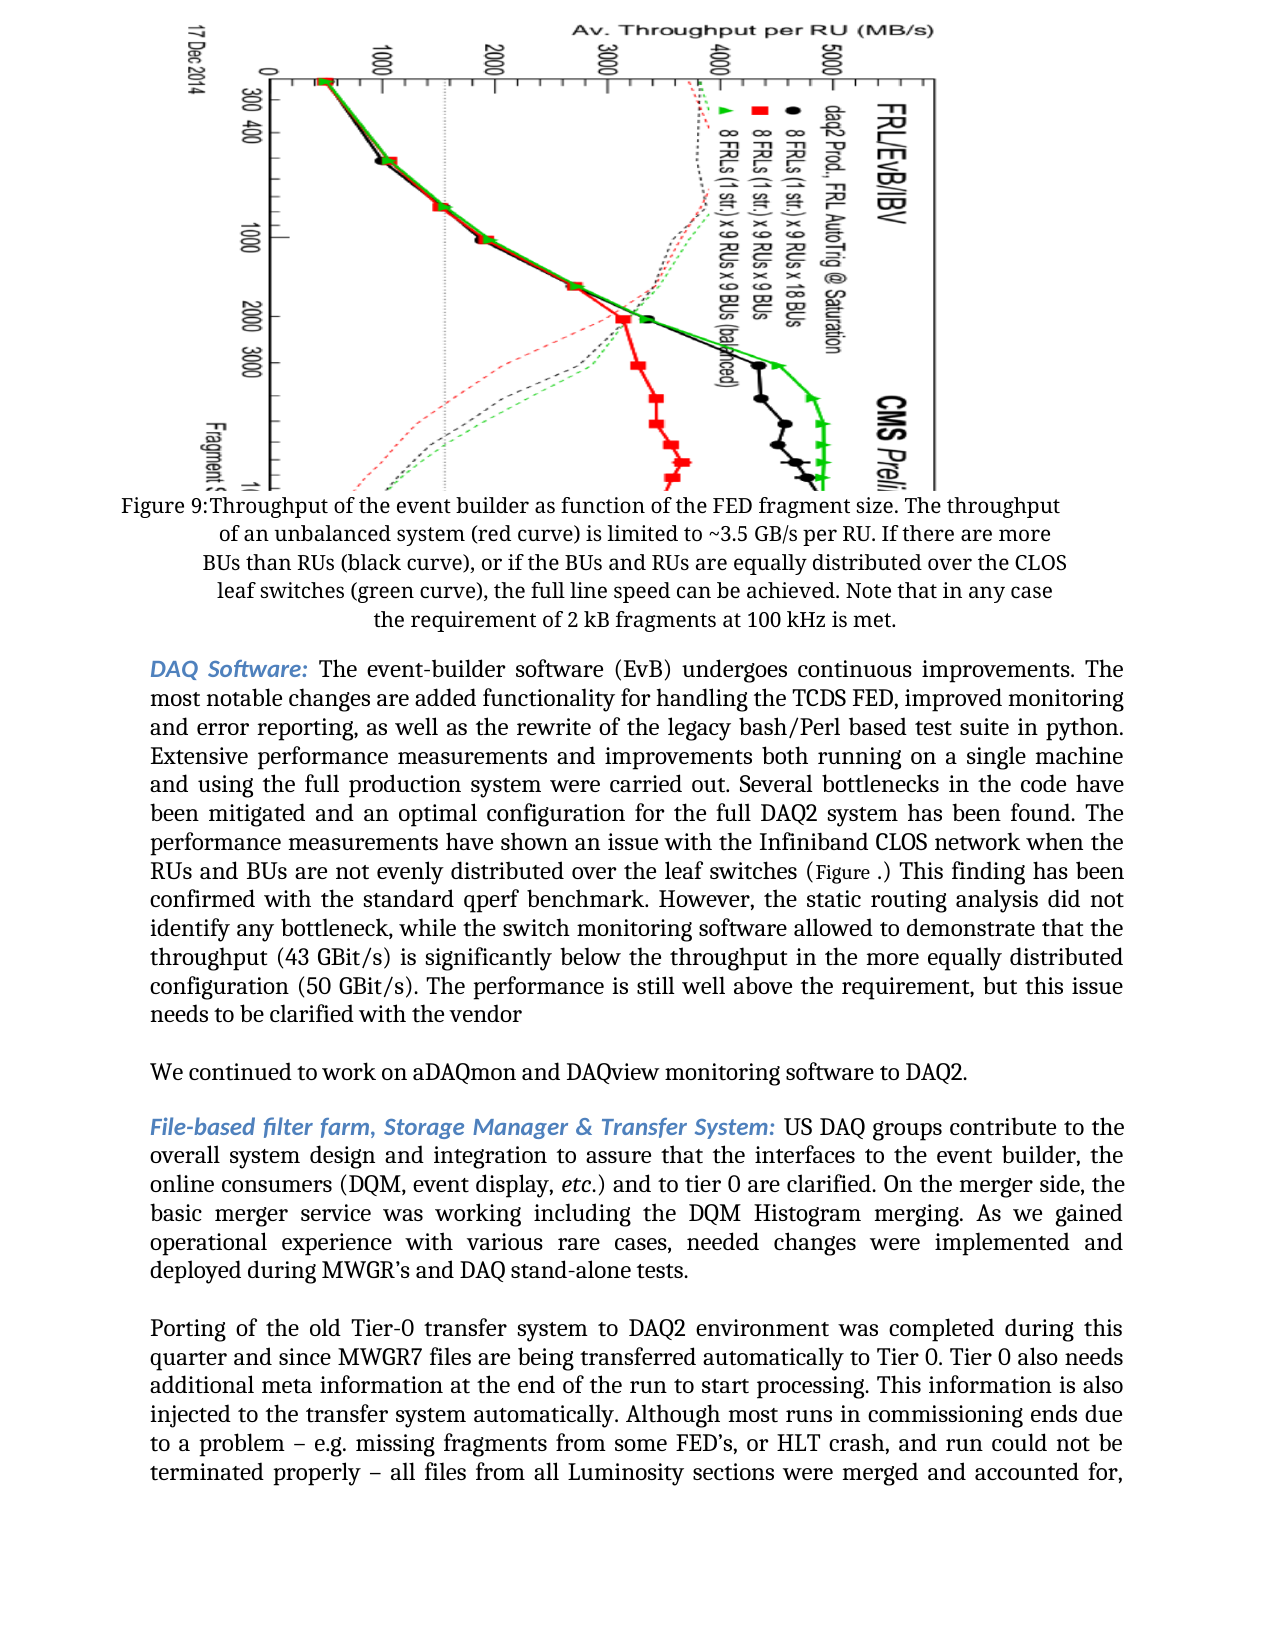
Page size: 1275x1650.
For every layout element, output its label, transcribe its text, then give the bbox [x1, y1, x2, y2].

text File-based filter farm, Storage Manager & Transfer System: US DAQ groups contribute to the overall system design and integration to assure that the interfaces to the event builder, the online consumers (DQM, event display, etc.) and to tier 0 are clarified. On the merger side, the basic merger service was working including the DQM Histogram merging. As we gained operational experience with various rare cases, needed changes were implemented and deployed during MWGR’s and DAQ stand-alone tests. [150, 1111, 1125, 1285]
text DAQ Software: The event-builder software (EvB) undergoes continuous improvements. The most notable changes are added functionality for handling the TCDS FED, improved monitoring and error reporting, as well as the rewrite of the legacy bash/Perl based test suite in python. Extensive performance measurements and improvements both running on a single machine and using the full production system were carried out. Several bottlenecks in the code have been mitigated and an optimal configuration for the full DAQ2 system has been found. The performance measurements have shown an issue with the Infiniband CLOS network when the RUs and BUs are not evenly distributed over the leaf switches (Figure .) This finding has been confirmed with the standard qperf benchmark. However, the static routing analysis did not identify any bottleneck, while the switch monitoring software allowed to demonstrate that the throughput (43 GBit/s) is significantly below the throughput in the more equally distributed configuration (50 GBit/s). The performance is still well above the requirement, but this issue needs to be clarified with the vendor [150, 520, 1125, 1029]
text We continued to work on aDAQmon and DAQview monitoring software to DAQ2. [150, 1058, 1125, 1087]
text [150, 1314, 1125, 1486]
